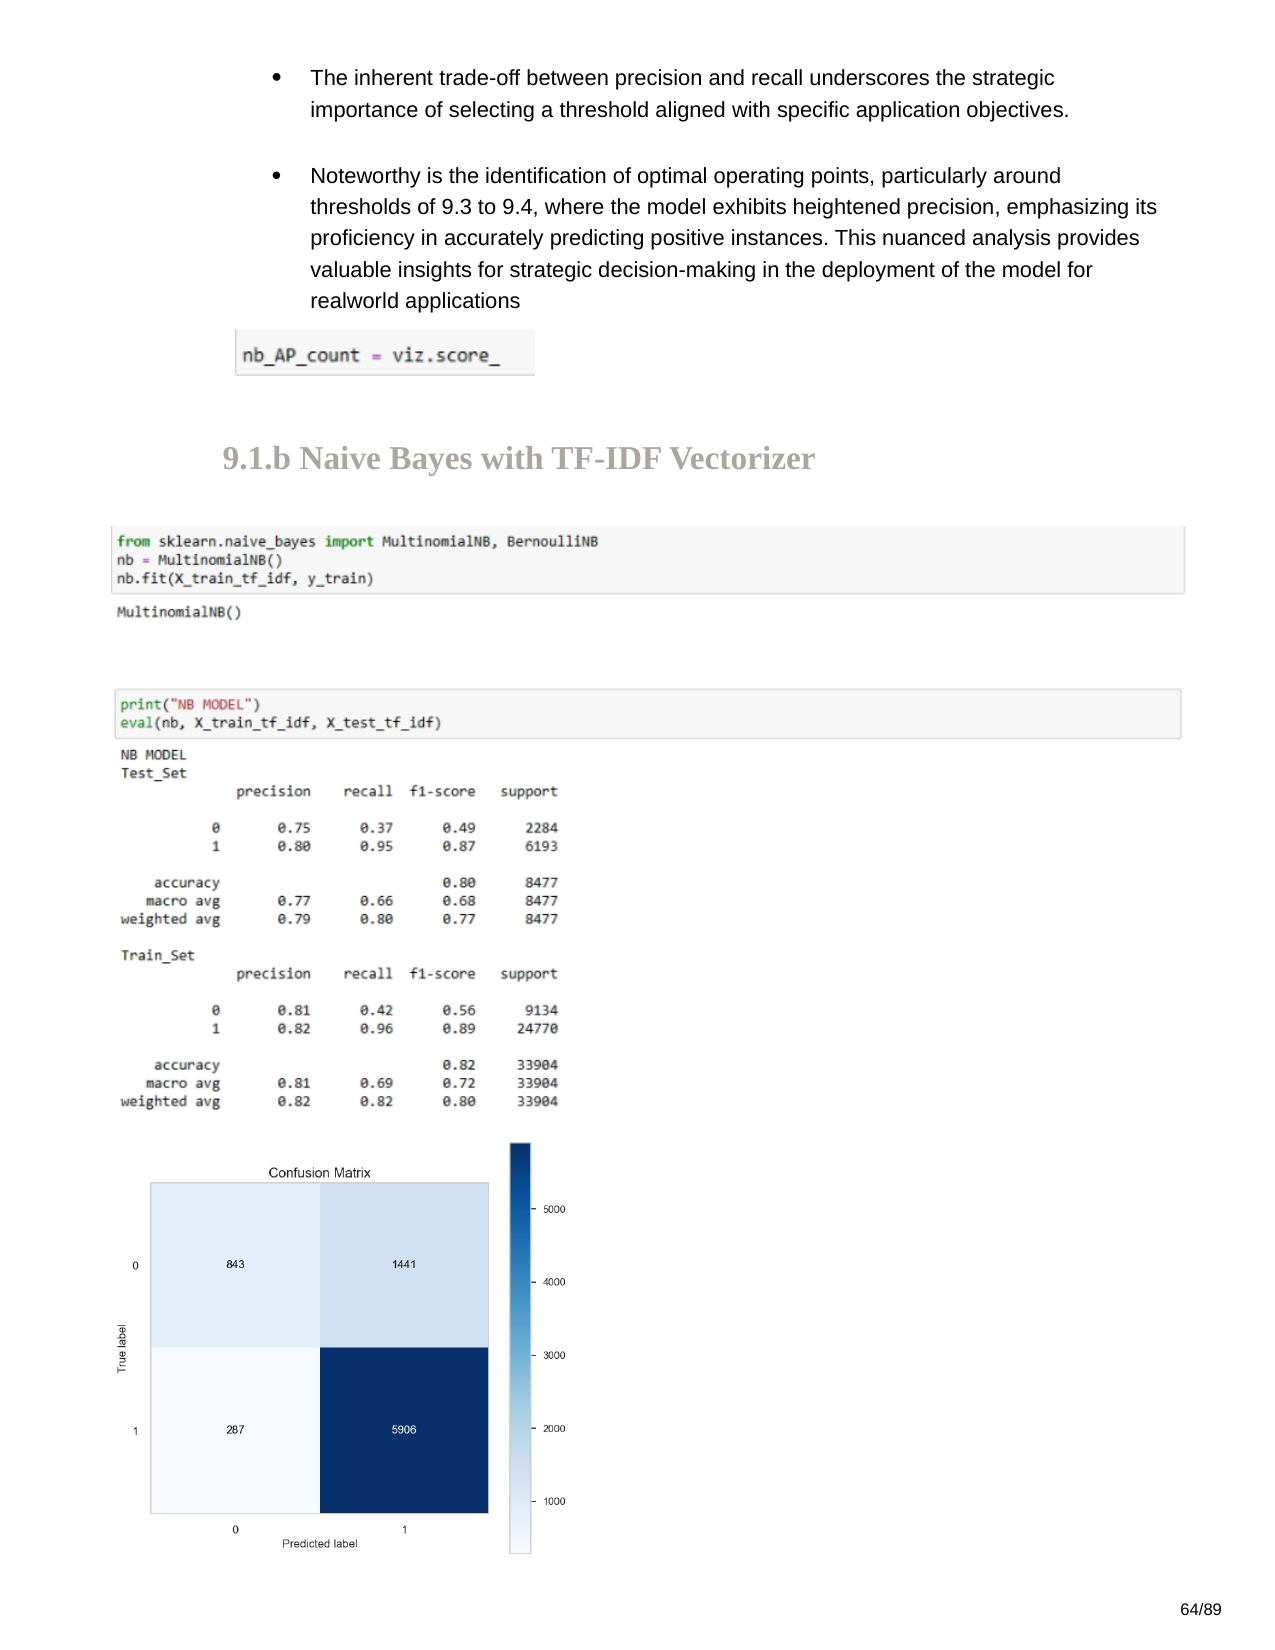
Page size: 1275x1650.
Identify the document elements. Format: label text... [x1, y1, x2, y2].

picture [111, 1136, 572, 1560]
picture [111, 686, 1187, 1118]
picture [111, 526, 1187, 625]
list Noteworthy is the identification of optimal operating points, particularly around thresholds of 9.3 to 9.4, where the model exhibits heightened precision, emphasizing its proficiency in accurately predicting positive instances. This nuanced analysis provides valuable insights for strategic decision-making in the deployment of the model for realworld applications [273, 163, 1169, 313]
picture [235, 329, 536, 376]
list The inherent trade-off between precision and recall underscores the strategic importance of selecting a threshold aligned with specific application objectives. [273, 65, 1169, 122]
subtitle 9.1.b Naive Bayes with TF-IDF Vectorizer [222, 438, 1186, 476]
